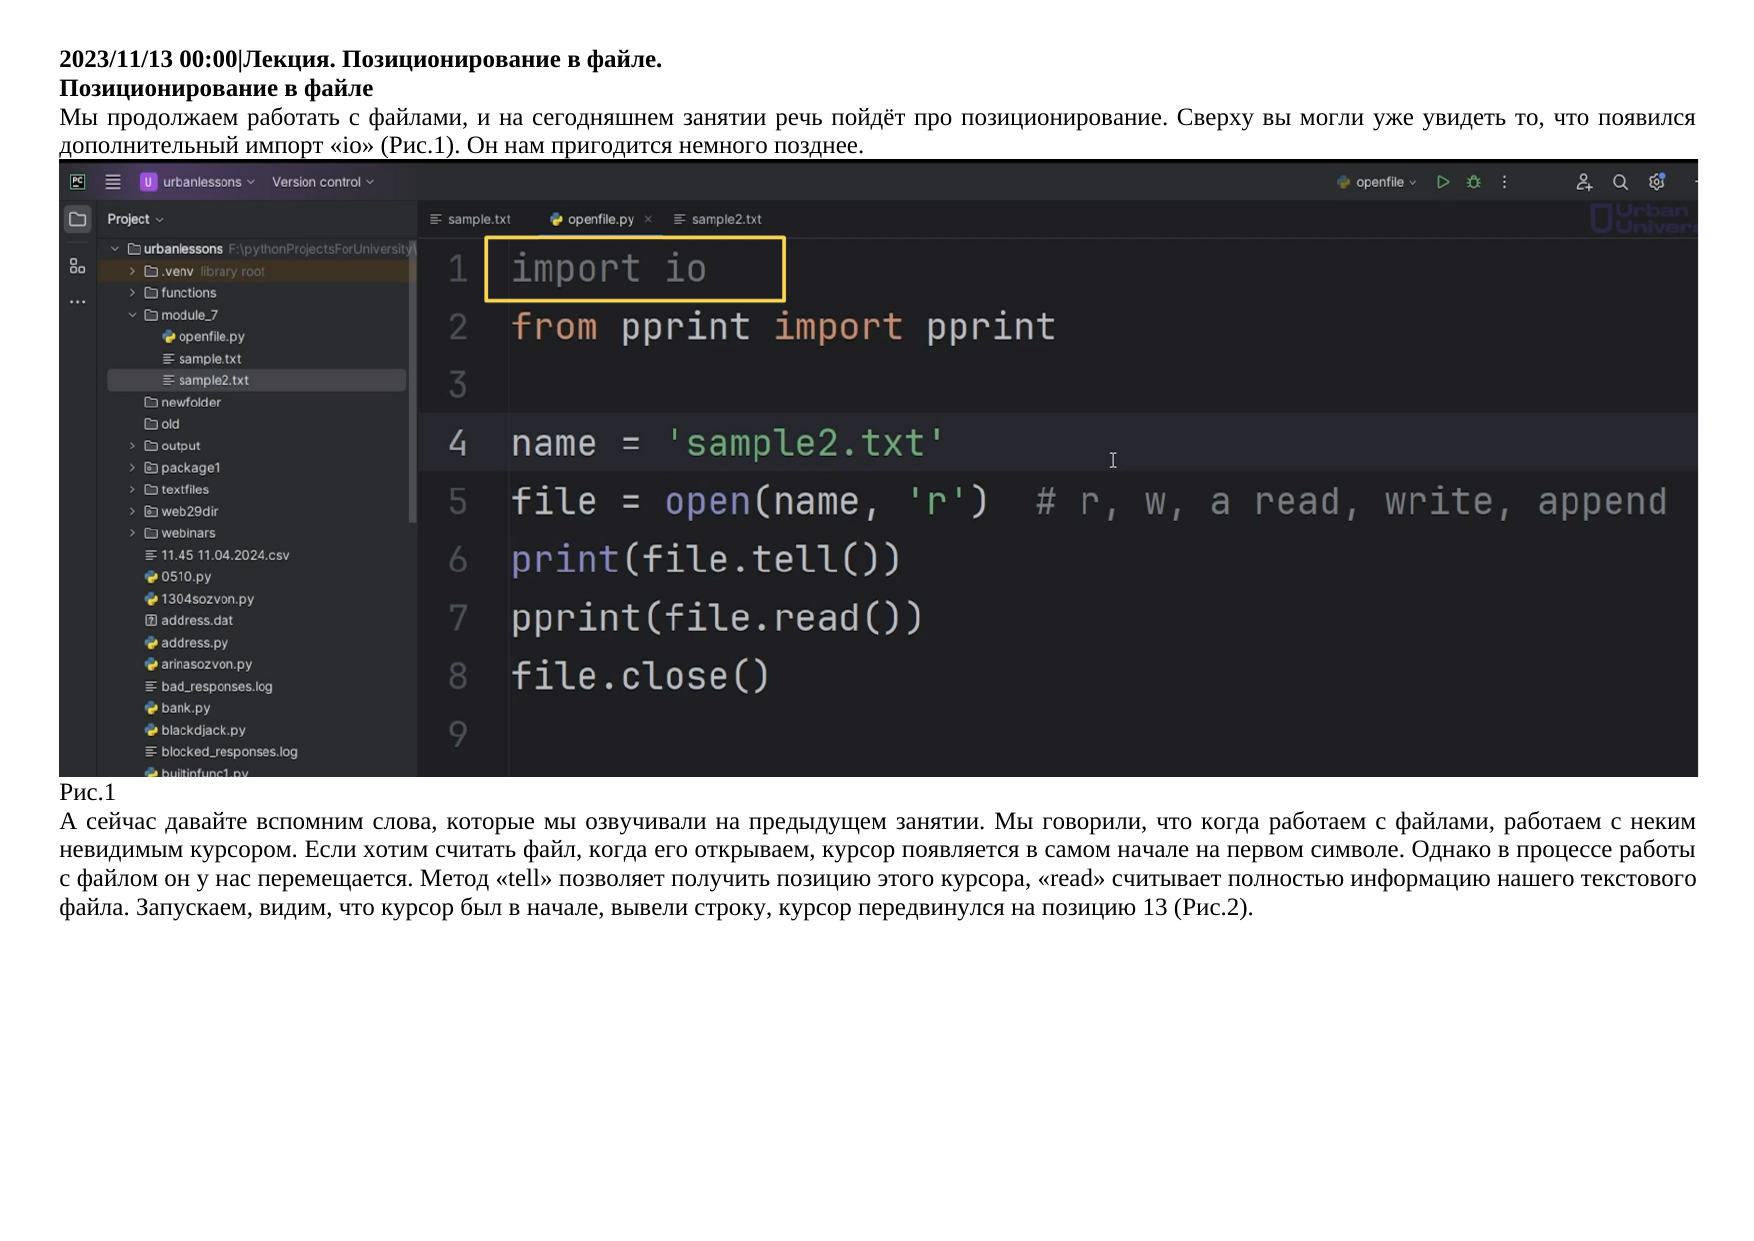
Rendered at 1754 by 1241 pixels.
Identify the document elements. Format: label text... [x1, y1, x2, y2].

text Позиционирование в файле [59, 73, 1698, 102]
text А сейчас давайте вспомним слова, которые мы озвучивали на предыдущем занятии. Мы говорили, что когда работаем с файлами, работаем с неким невидимым курсором. Если хотим считать файл, когда его открываем, курсор появляется в самом начале на первом символе. Однако в процессе работы с файлом он у нас перемещается. Метод «tell» позволяет получить позицию этого курсора, «read» считывает полностью информацию нашего текстового файла. Запускаем, видим, что курсор был в начале, вывели строку, курсор передвинулся на позицию 13 (Рис.2). [59, 806, 1698, 921]
text Мы продолжаем работать с файлами, и на сегодняшнем занятии речь пойдёт про позиционирование. Сверху вы могли уже увидеть то, что появился дополнительный импорт «io» (Рис.1). Он нам пригодится немного позднее. [59, 102, 1698, 159]
text 2023/11/13 00:00|Лекция. Позиционирование в файле. [59, 44, 1698, 73]
picture [59, 159, 1699, 777]
text Рис.1 [59, 777, 1698, 806]
